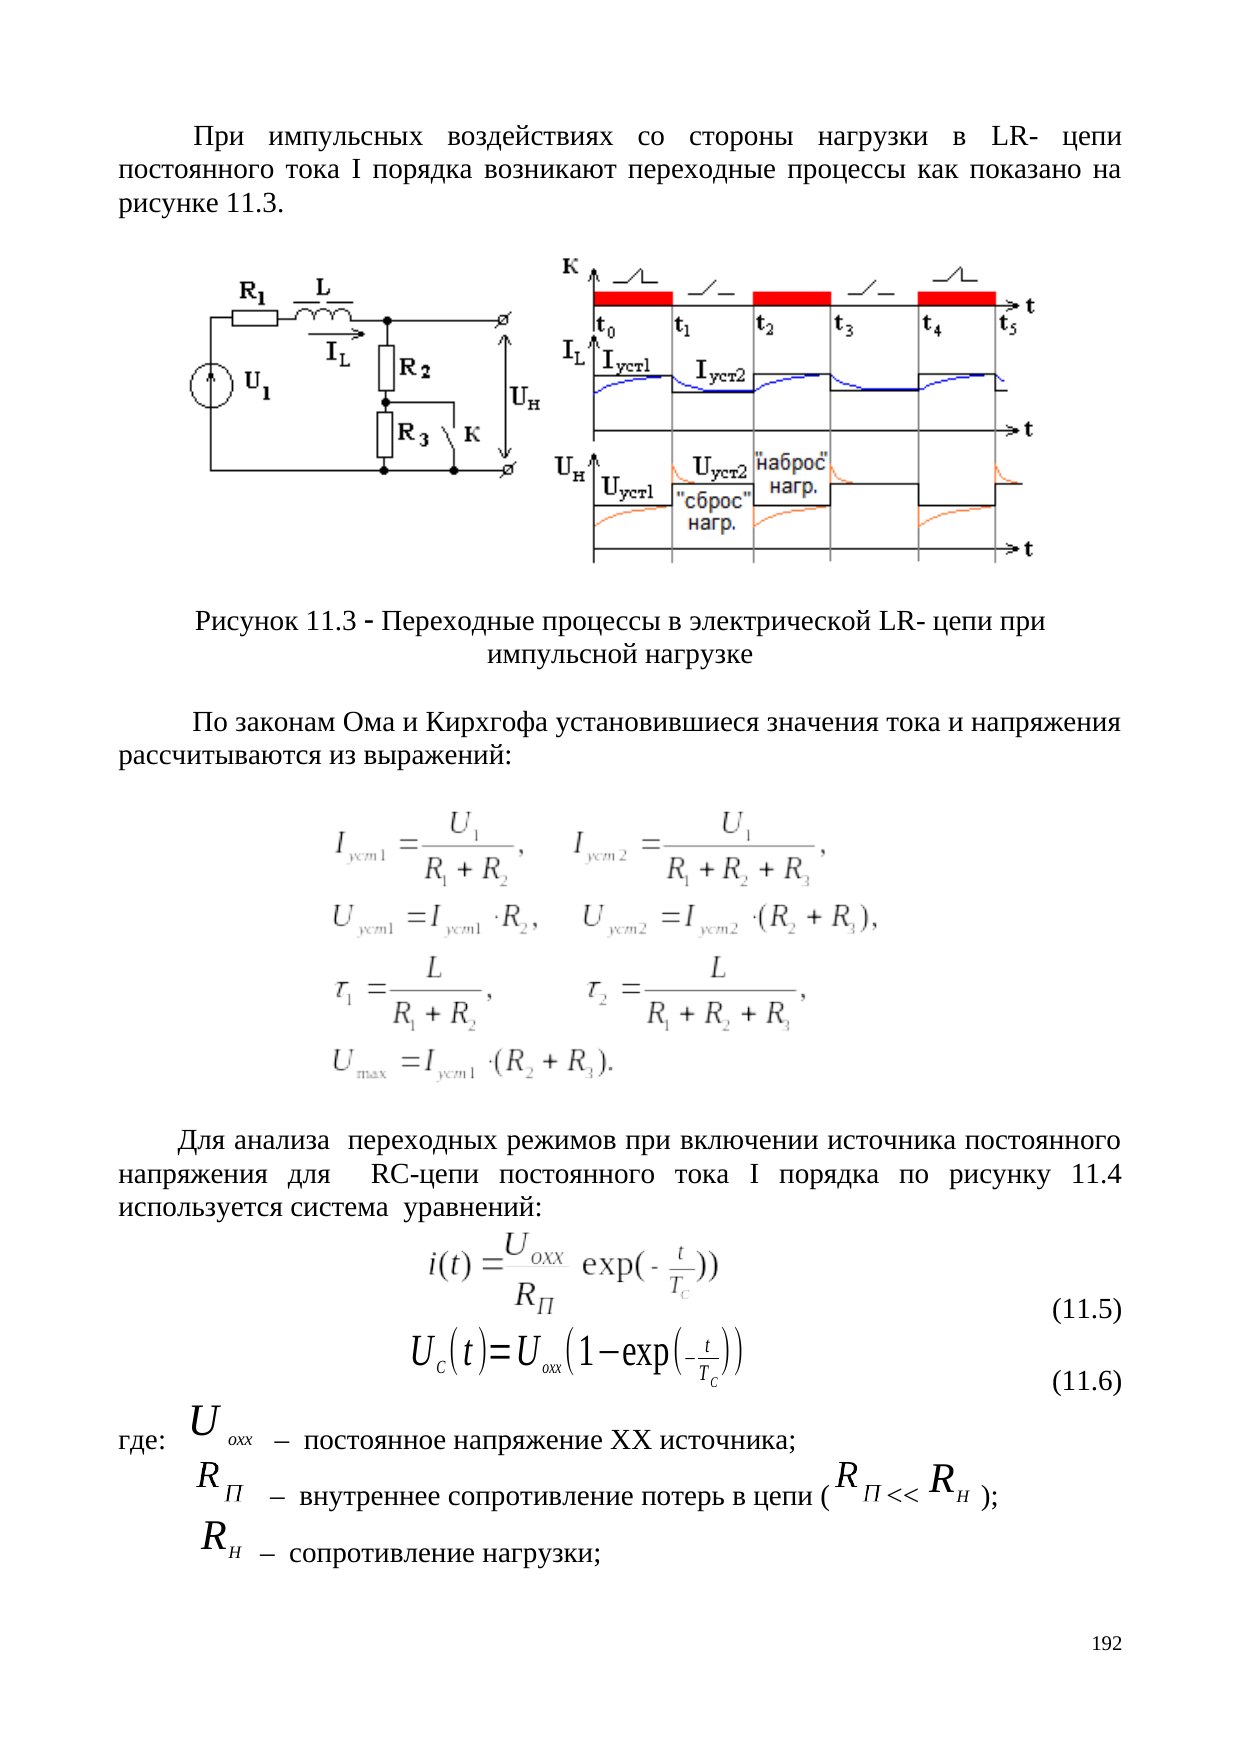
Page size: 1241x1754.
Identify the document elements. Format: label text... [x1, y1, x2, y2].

text Рисунок 11.3 Переходные процессы в электрической LR- цепи при импульсной нагрузке [118, 603, 1122, 670]
text (11.5) [118, 1223, 1122, 1324]
text При импульсных воздействиях со стороны нагрузки в LR- цепи постоянного тока I порядка возникают переходные процессы как показано на рисунке 11.3. [118, 118, 1122, 219]
picture [187, 252, 1053, 570]
text Для анализа переходных режимов при включении источника постоянного напряжения для RC-цепи постоянного тока I порядка по рисунку 11.4 используется система уравнений: [118, 1122, 1122, 1223]
text – сопротивление нагрузки; [118, 1512, 1122, 1568]
text (11.6) [118, 1324, 1122, 1396]
text – внутреннее сопротивление потерь в цепи (<< ); [118, 1456, 1122, 1512]
text По законам Ома и Кирхгофа установившиеся значения тока и напряжения рассчитываются из выражений: [118, 704, 1122, 771]
text где: – постоянное напряжение ХХ источника; [118, 1396, 1122, 1456]
